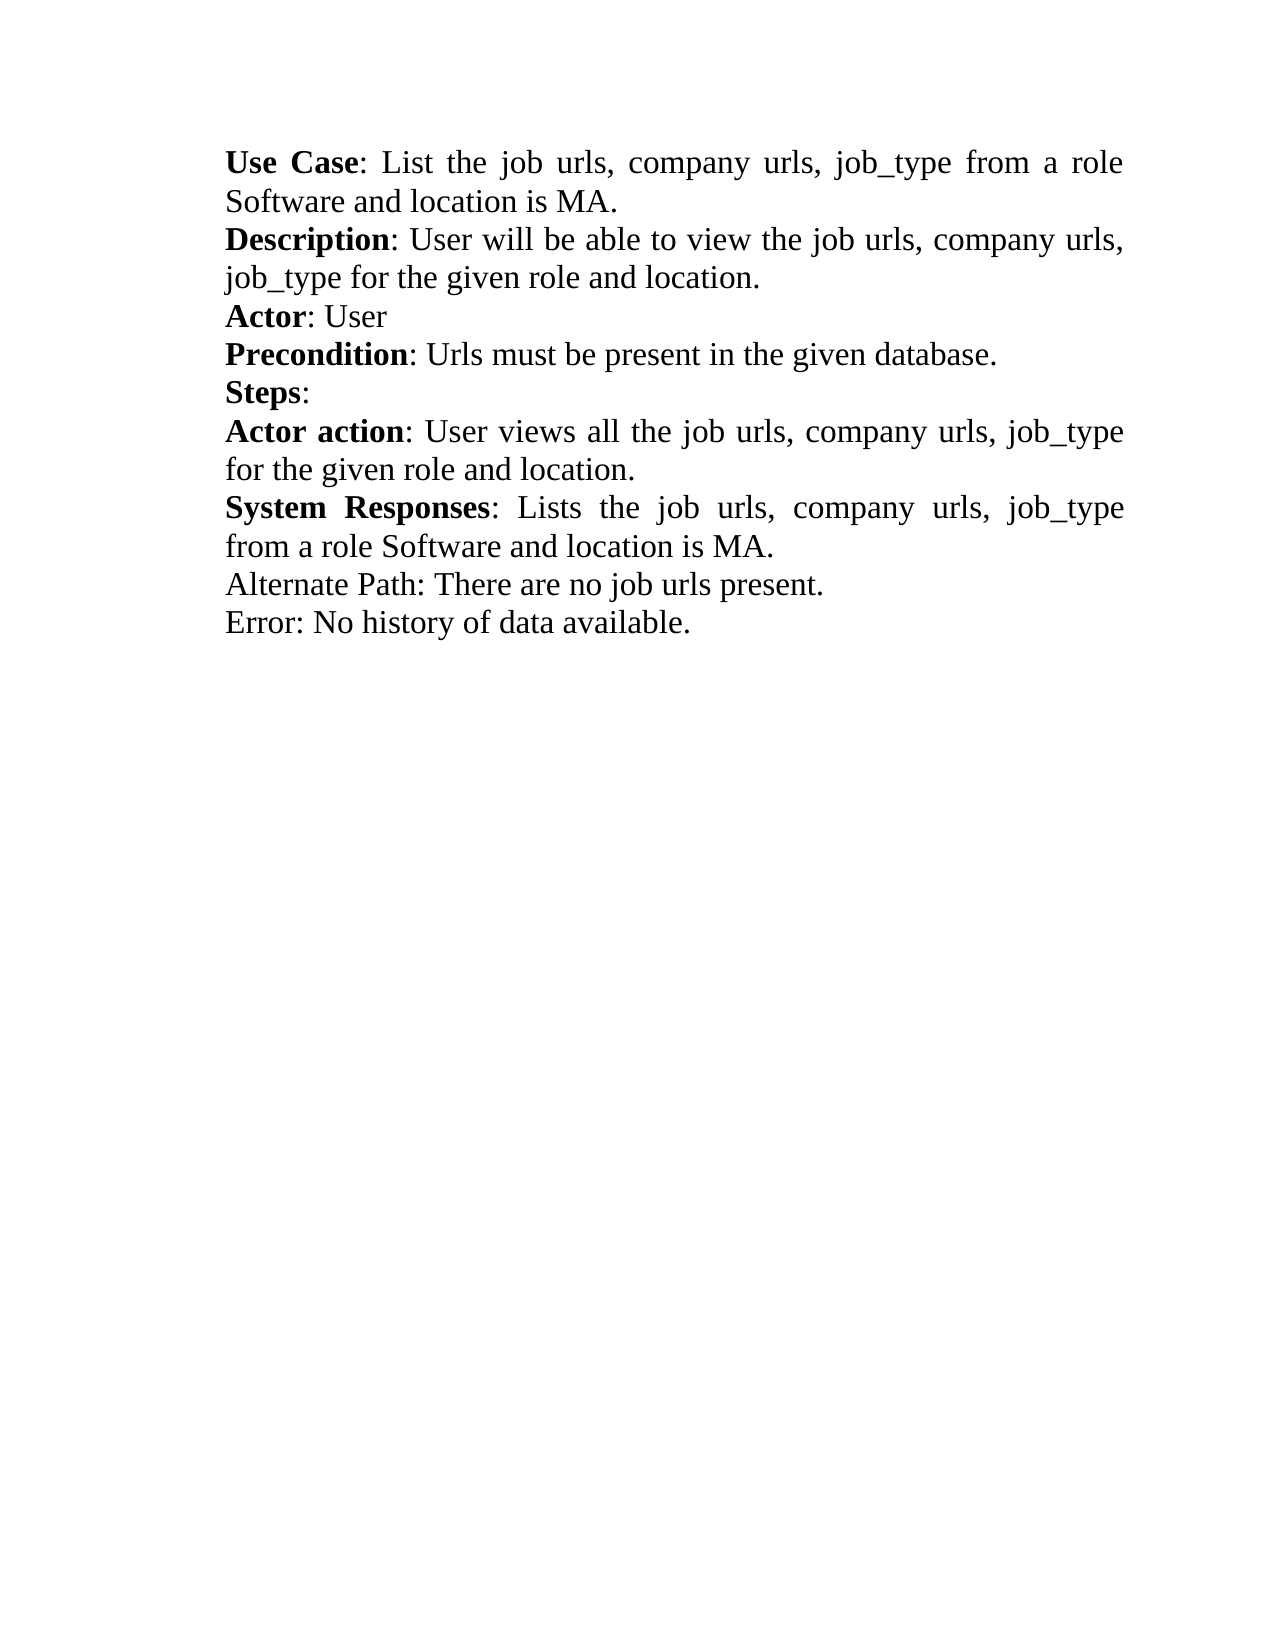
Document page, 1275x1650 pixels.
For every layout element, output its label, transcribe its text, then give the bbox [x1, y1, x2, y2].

text Precondition: Urls must be present in the given database. [225, 334, 1125, 372]
text Actor: User [225, 296, 1125, 334]
text Steps: [225, 372, 1125, 411]
text Alternate Path: There are no job urls present. [225, 564, 1125, 602]
text Use Case: List the job urls, company urls, job_type from a role Software and location is MA. [225, 142, 1125, 219]
text Description: User will be able to view the job urls, company urls, job_type for the given role and location. [225, 219, 1125, 296]
text System Responses: Lists the job urls, company urls, job_type from a role Software and location is MA. [225, 487, 1125, 564]
text Error: No history of data available. [225, 602, 1125, 641]
text Actor action: User views all the job urls, company urls, job_type for the given role and location. [225, 411, 1125, 487]
